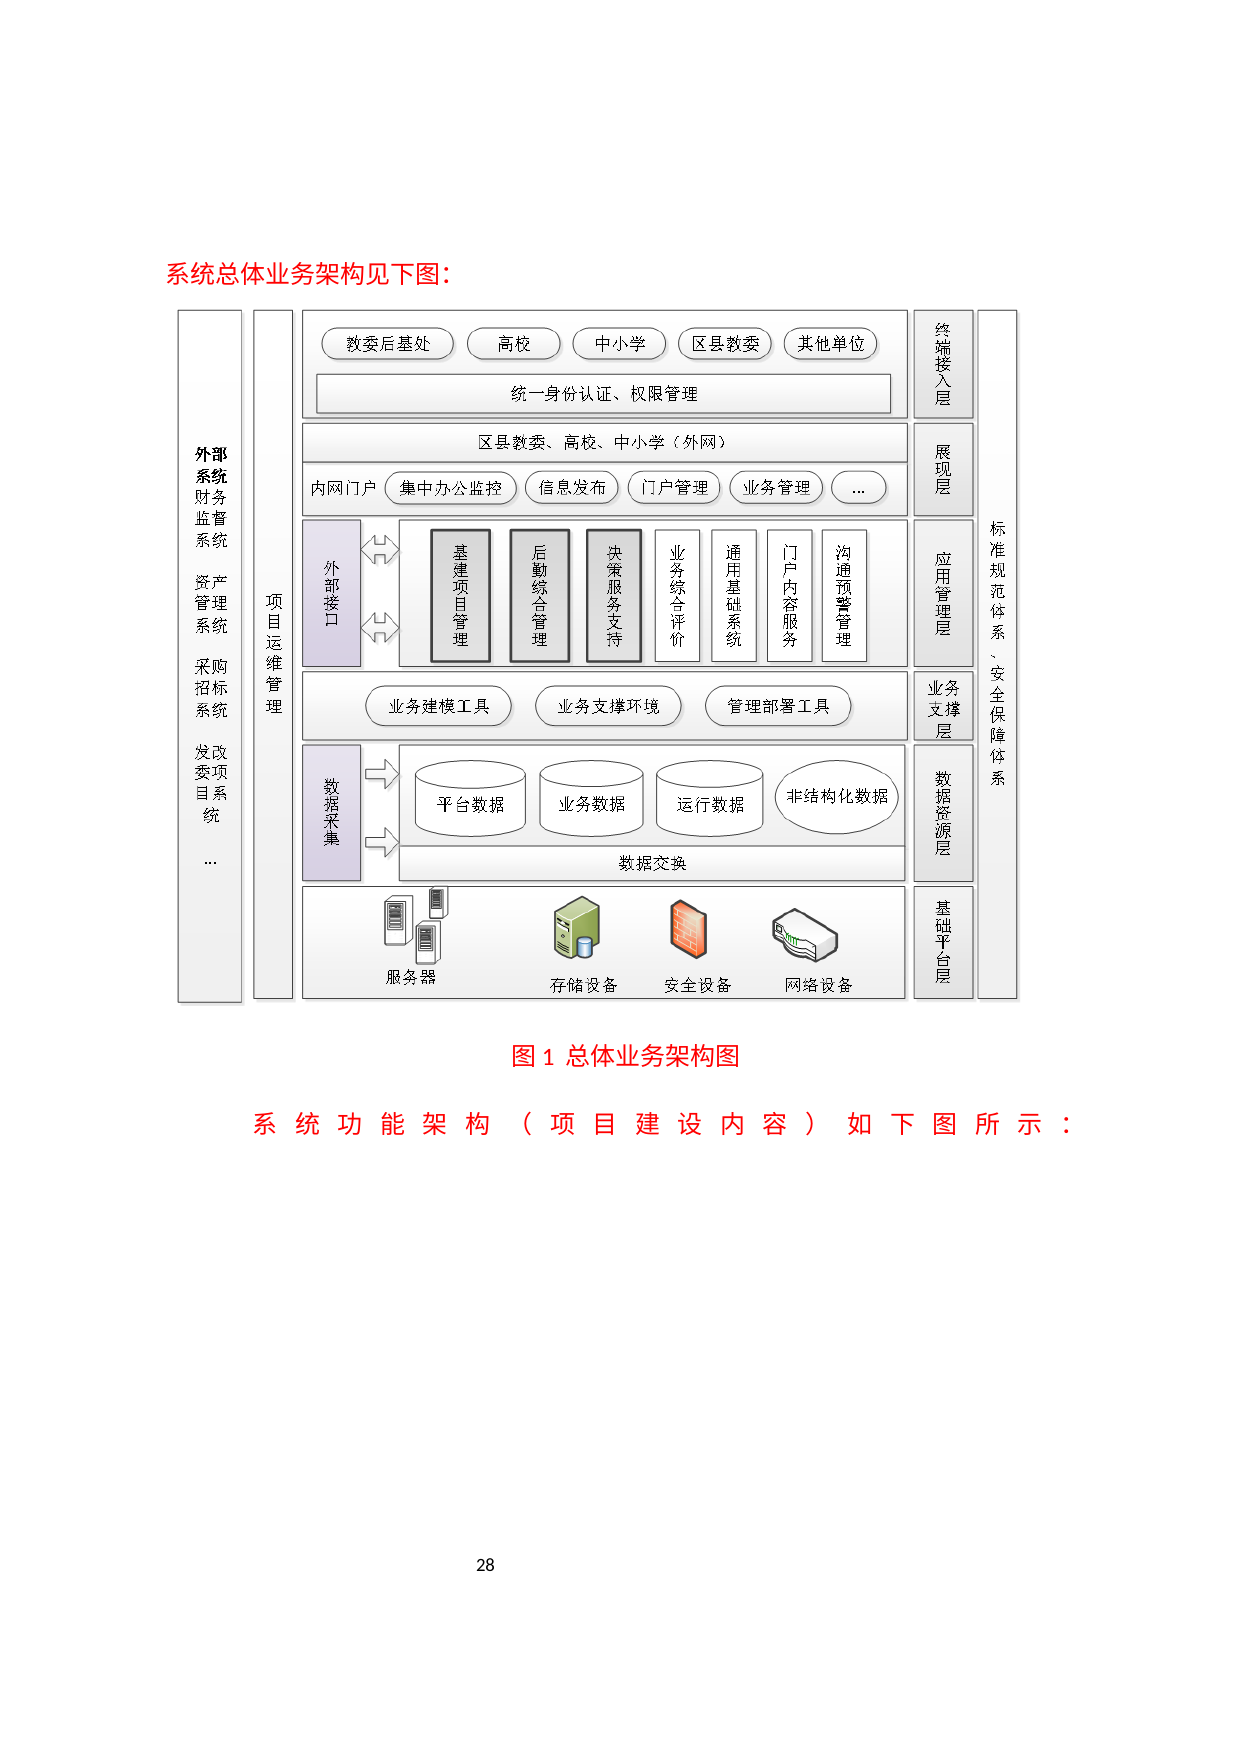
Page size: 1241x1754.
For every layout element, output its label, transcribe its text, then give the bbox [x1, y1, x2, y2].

text 图1 总体业务架构图 [165, 1021, 1087, 1088]
text 系统功能架构（项目建设内容）如下图所示： [165, 1088, 1087, 1156]
text 系统总体业务架构见下图： [165, 255, 1087, 291]
picture [176, 309, 1022, 1006]
